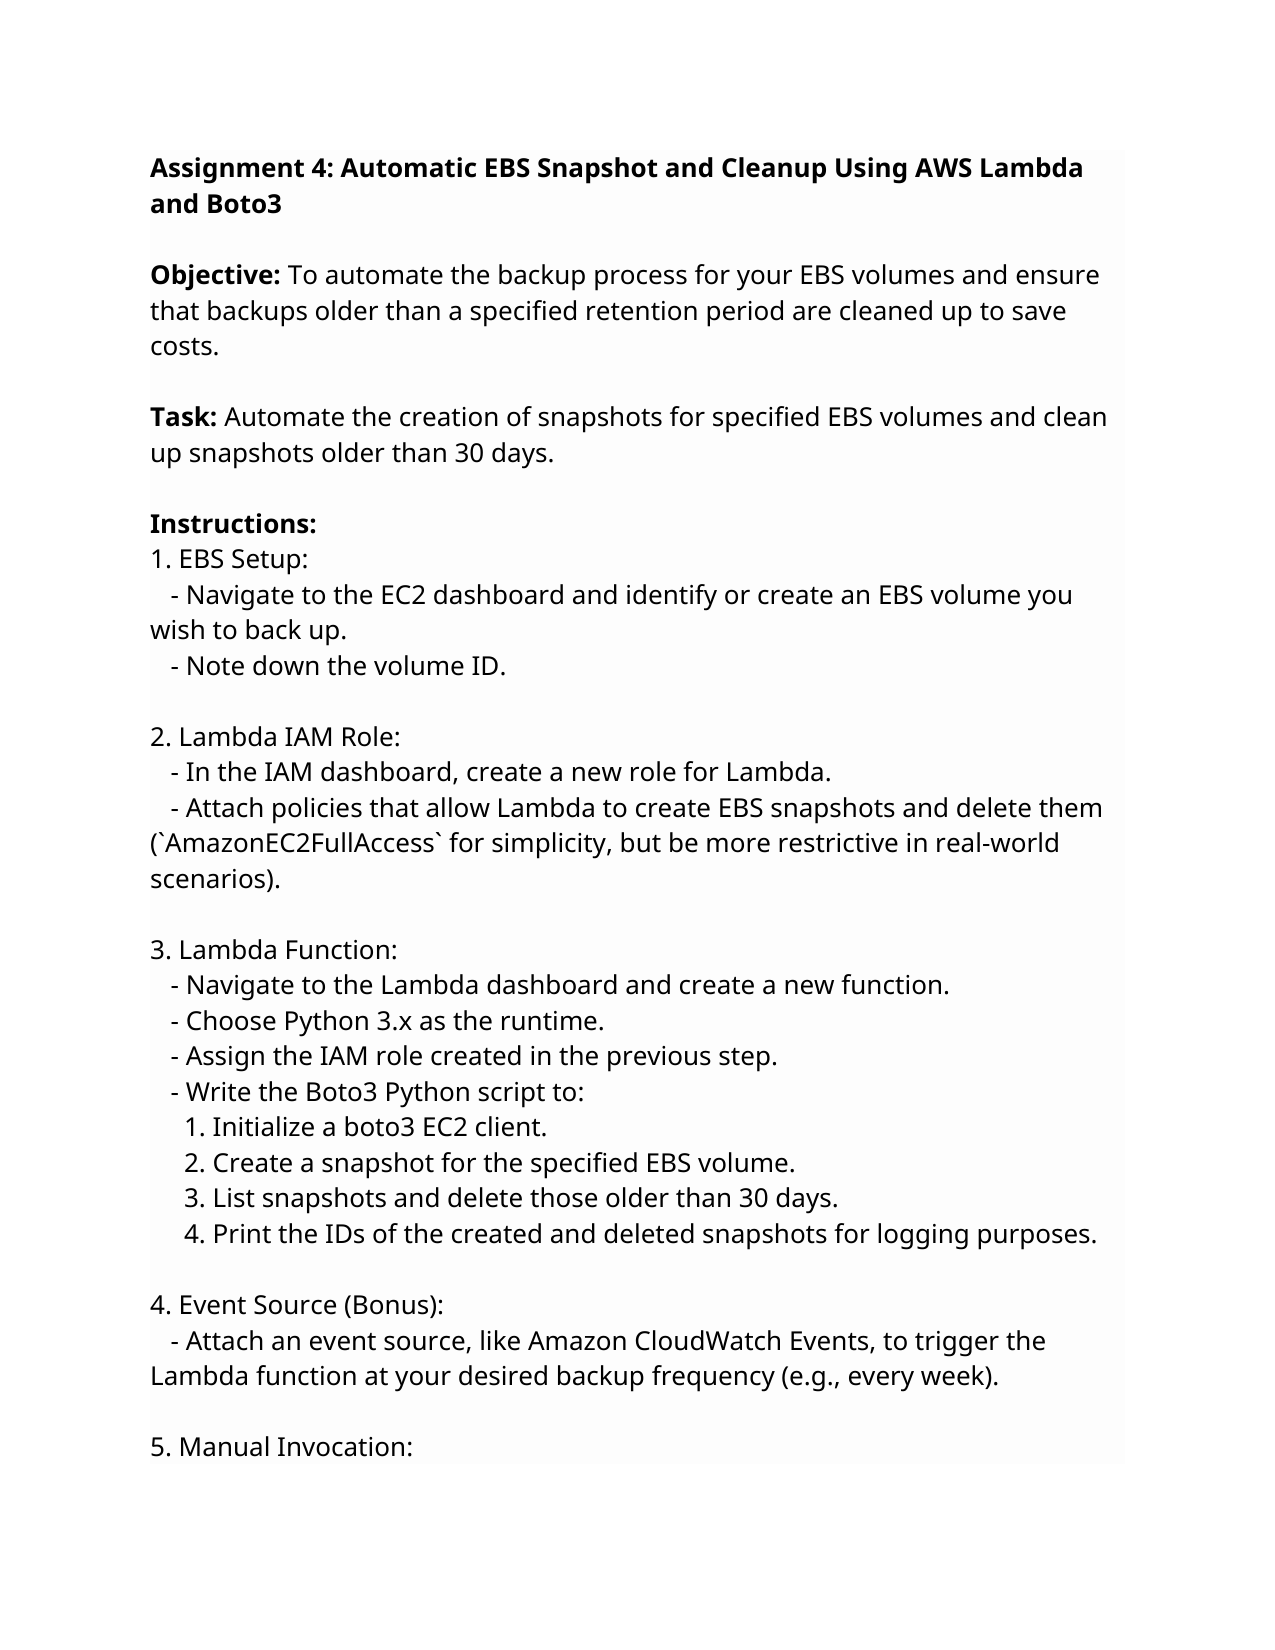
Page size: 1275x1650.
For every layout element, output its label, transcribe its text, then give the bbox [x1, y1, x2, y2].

text Task: Automate the creation of snapshots for specified EBS volumes and clean up snapshots older than 30 days. [150, 399, 1125, 470]
text - Navigate to the Lambda dashboard and create a new function. [150, 967, 1125, 1002]
text 2. Create a snapshot for the specified EBS volume. [150, 1144, 1125, 1180]
text 1. EBS Setup: [150, 541, 1125, 576]
text Objective: To automate the backup process for your EBS volumes and ensure that backups older than a specified retention period are cleaned up to save costs. [150, 257, 1125, 363]
text 3. Lambda Function: [150, 931, 1125, 967]
text Assignment 4: Automatic EBS Snapshot and Cleanup Using AWS Lambda and Boto3 [150, 150, 1125, 221]
text 1. Initialize a boto3 EC2 client. [150, 1109, 1125, 1144]
text 4. Event Source (Bonus): [150, 1287, 1125, 1322]
text - Write the Boto3 Python script to: [150, 1073, 1125, 1109]
text - Note down the volume ID. [150, 647, 1125, 683]
text - Attach policies that allow Lambda to create EBS snapshots and delete them (`AmazonEC2FullAccess` for simplicity, but be more restrictive in real-world scenarios). [150, 789, 1125, 896]
text - Navigate to the EC2 dashboard and identify or create an EBS volume you wish to back up. [150, 576, 1125, 647]
text - Choose Python 3.x as the runtime. [150, 1002, 1125, 1038]
text 4. Print the IDs of the created and deleted snapshots for logging purposes. [150, 1216, 1125, 1251]
text Instructions: [150, 505, 1125, 541]
text - In the IAM dashboard, create a new role for Lambda. [150, 754, 1125, 789]
text 2. Lambda IAM Role: [150, 718, 1125, 754]
text 5. Manual Invocation: [150, 1429, 1125, 1464]
text 3. List snapshots and delete those older than 30 days. [150, 1180, 1125, 1216]
text - Attach an event source, like Amazon CloudWatch Events, to trigger the Lambda function at your desired backup frequency (e.g., every week). [150, 1322, 1125, 1393]
text - Assign the IAM role created in the previous step. [150, 1038, 1125, 1073]
